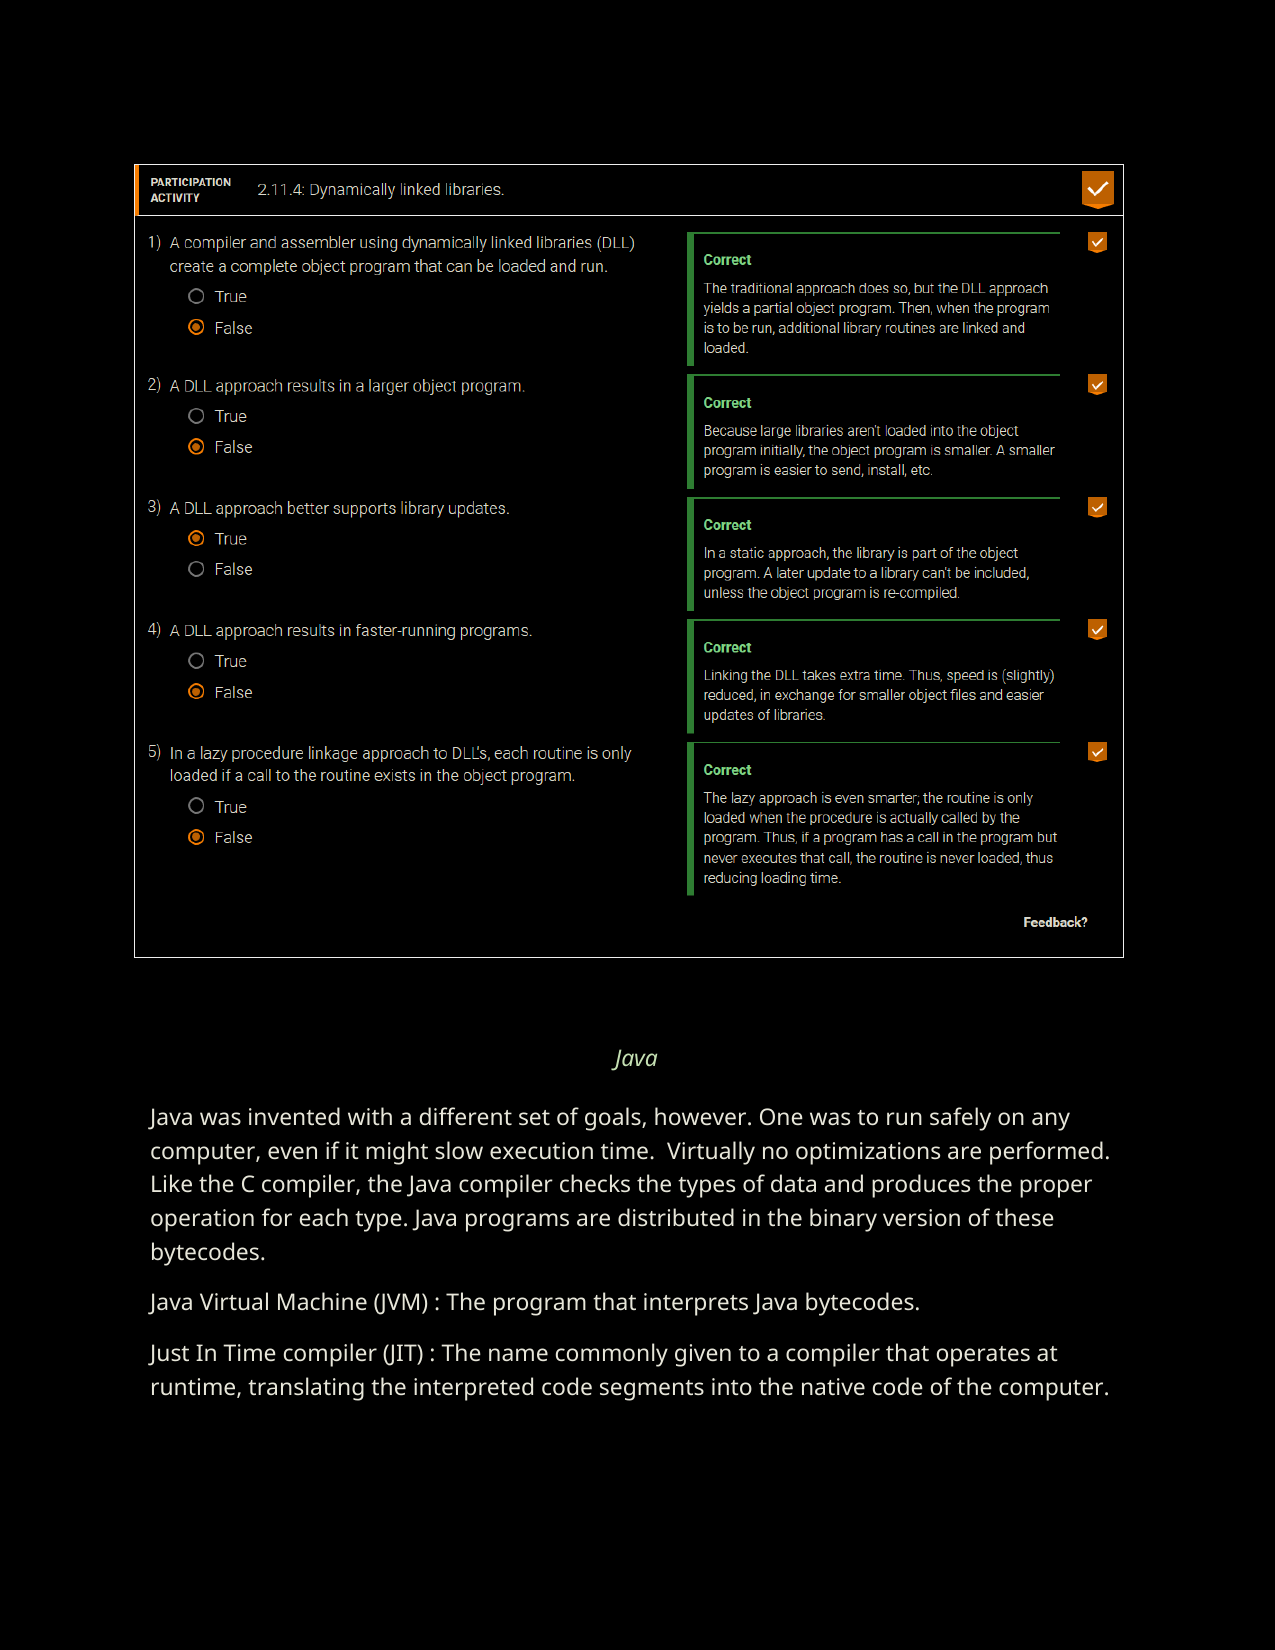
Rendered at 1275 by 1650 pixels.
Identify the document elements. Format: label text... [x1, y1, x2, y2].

subtitle Java [150, 1042, 1125, 1073]
text Just In Time compiler (JIT) : The name commonly given to a compiler that operates at runtime, translating the interpreted code segments into the native code of the computer. [150, 1337, 1125, 1402]
text Java Virtual Machine (JVM) : The program that interprets Java bytecodes. [150, 1286, 1125, 1318]
text Java was invented with a different set of goals, however. One was to run safely on any computer, even if it might slow execution time. Virtually no optimizations are performed. Like the C compiler, the Java compiler checks the types of data and produces the proper operation for each type. Java programs are distributed in the binary version of these bytecodes. [150, 1101, 1125, 1267]
picture [123, 150, 1138, 977]
